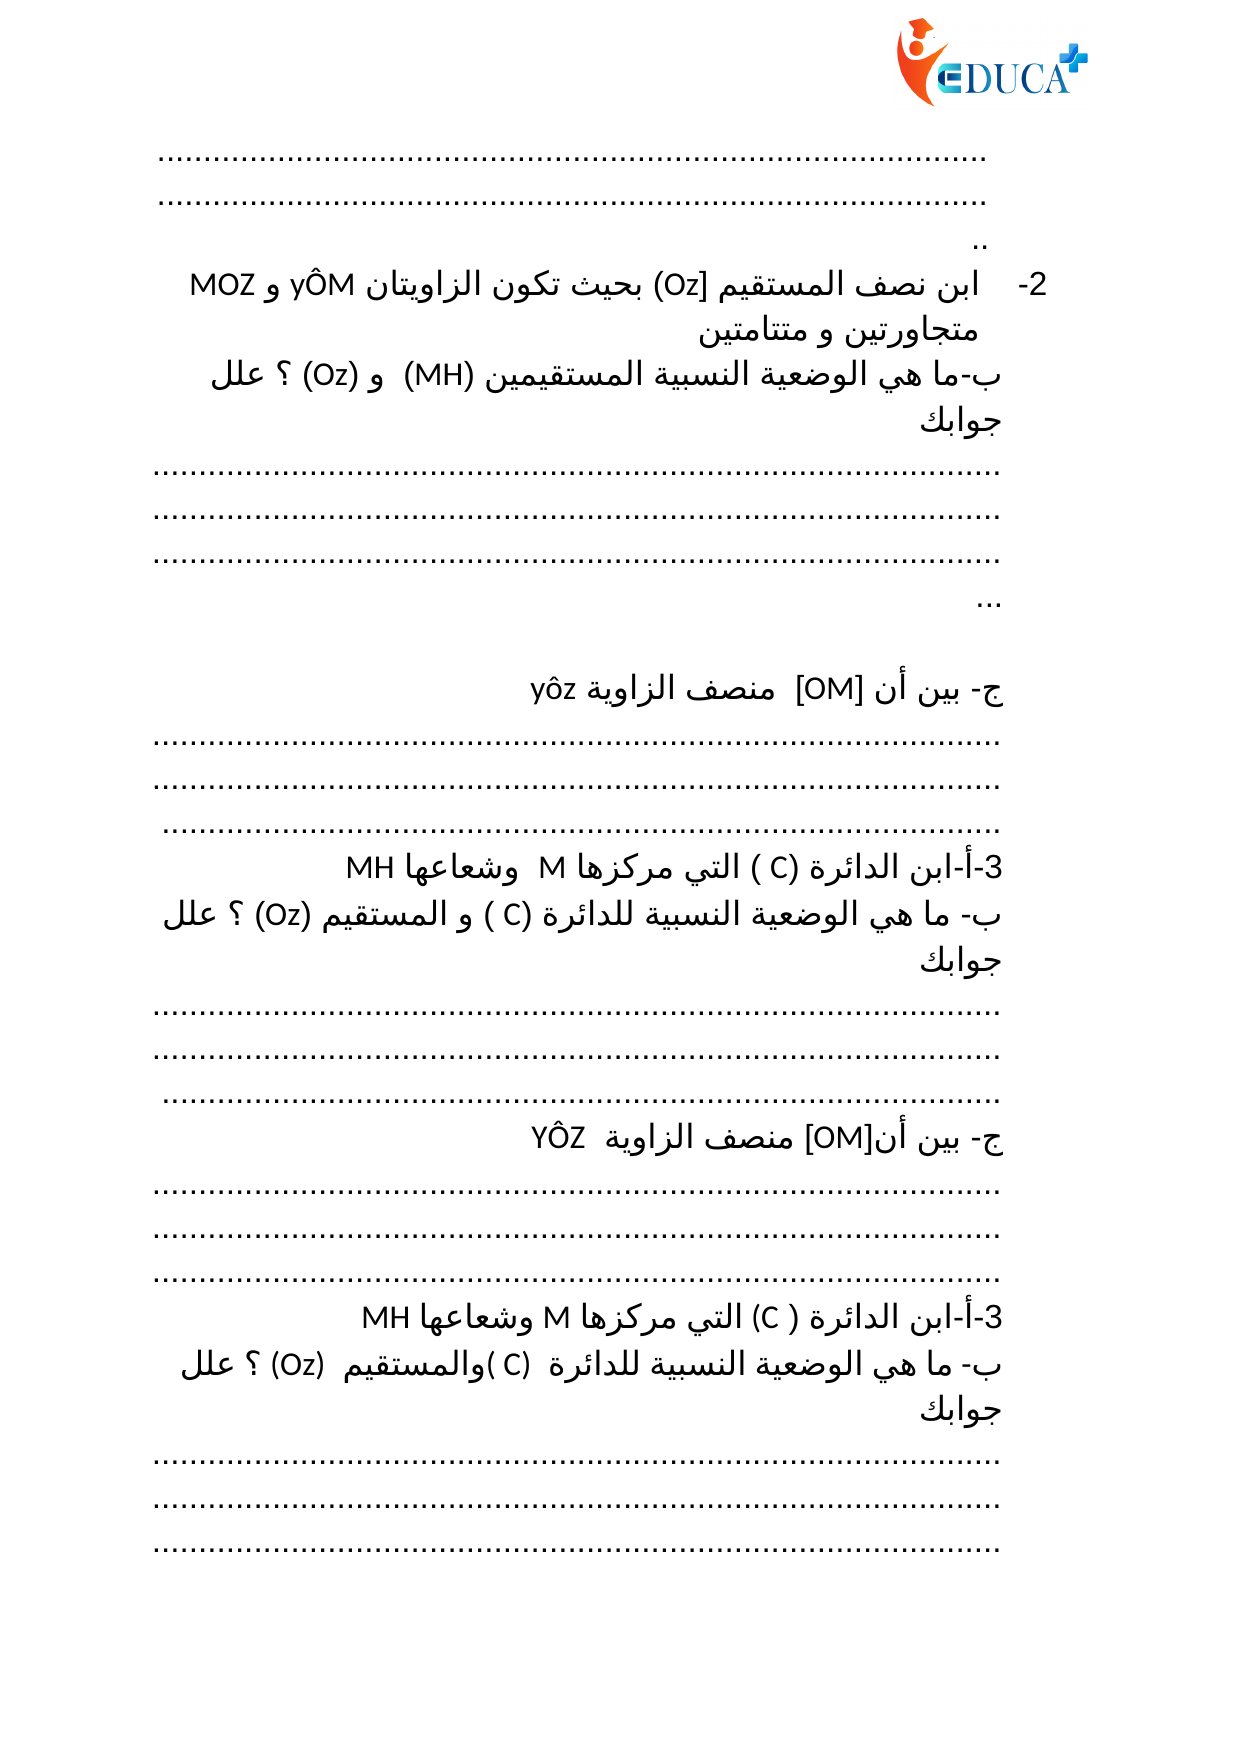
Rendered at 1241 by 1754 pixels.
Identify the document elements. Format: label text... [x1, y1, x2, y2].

list ج- بين أن [OM] منصف الزاوية yôz [148, 667, 1003, 708]
list ب- ما هي الوضعية النسبية للدائرة (C )والمستقيم (Oz) ؟ علل جوابك [148, 1342, 1003, 1427]
picture [890, 14, 1093, 110]
list 3-أ-ابن الدائرة (C ) التي مركزها M وشعاعها MH [148, 847, 1003, 887]
list ................................................................................................................................................................................................................................................................................... [148, 714, 1003, 841]
list ابن نصف المستقيم [Oz) بحيث تكون الزاويتان yÔM و MOZ متجاورتين و متتامتين [148, 263, 1018, 347]
list ....................................................................................................................................................................................................................................................................................... [148, 444, 1003, 615]
list ................................................................................................................................................................................................................................................................................... [148, 984, 1003, 1111]
list ج- بين أن[OM] منصف الزاوية YÔZ [148, 1116, 1003, 1157]
list ب-ما هي الوضعية النسبية المستقيمين (MH) و (Oz) ؟ علل جوابك [148, 353, 1003, 438]
list ...................................................................................................................................................................................... [148, 130, 989, 257]
list 3-أ-ابن الدائرة ( C) التي مركزها M وشعاعها MH [148, 1296, 1003, 1336]
list ب- ما هي الوضعية النسبية للدائرة (C ) و المستقيم (Oz) ؟ علل جوابك [148, 893, 1003, 978]
